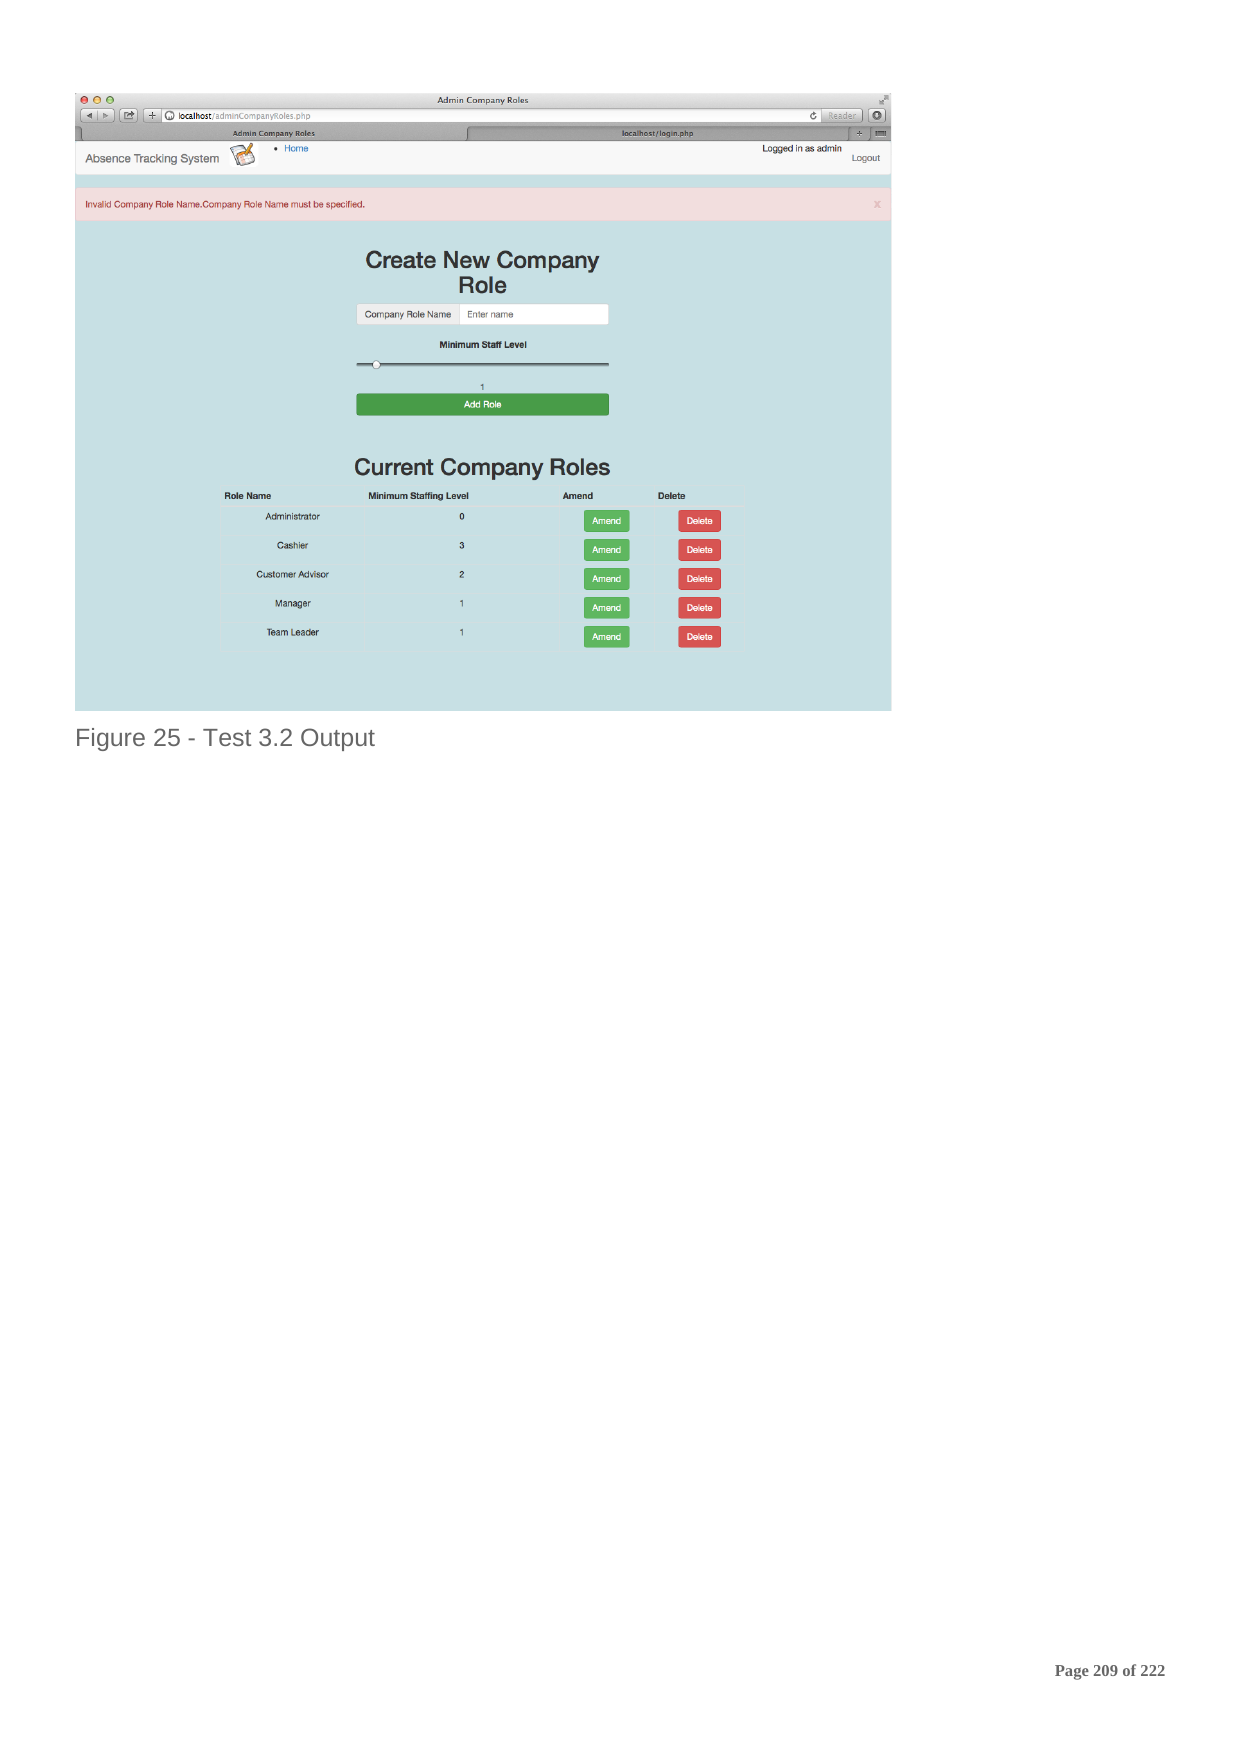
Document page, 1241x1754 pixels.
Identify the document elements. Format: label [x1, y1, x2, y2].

picture [75, 93, 892, 711]
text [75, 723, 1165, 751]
